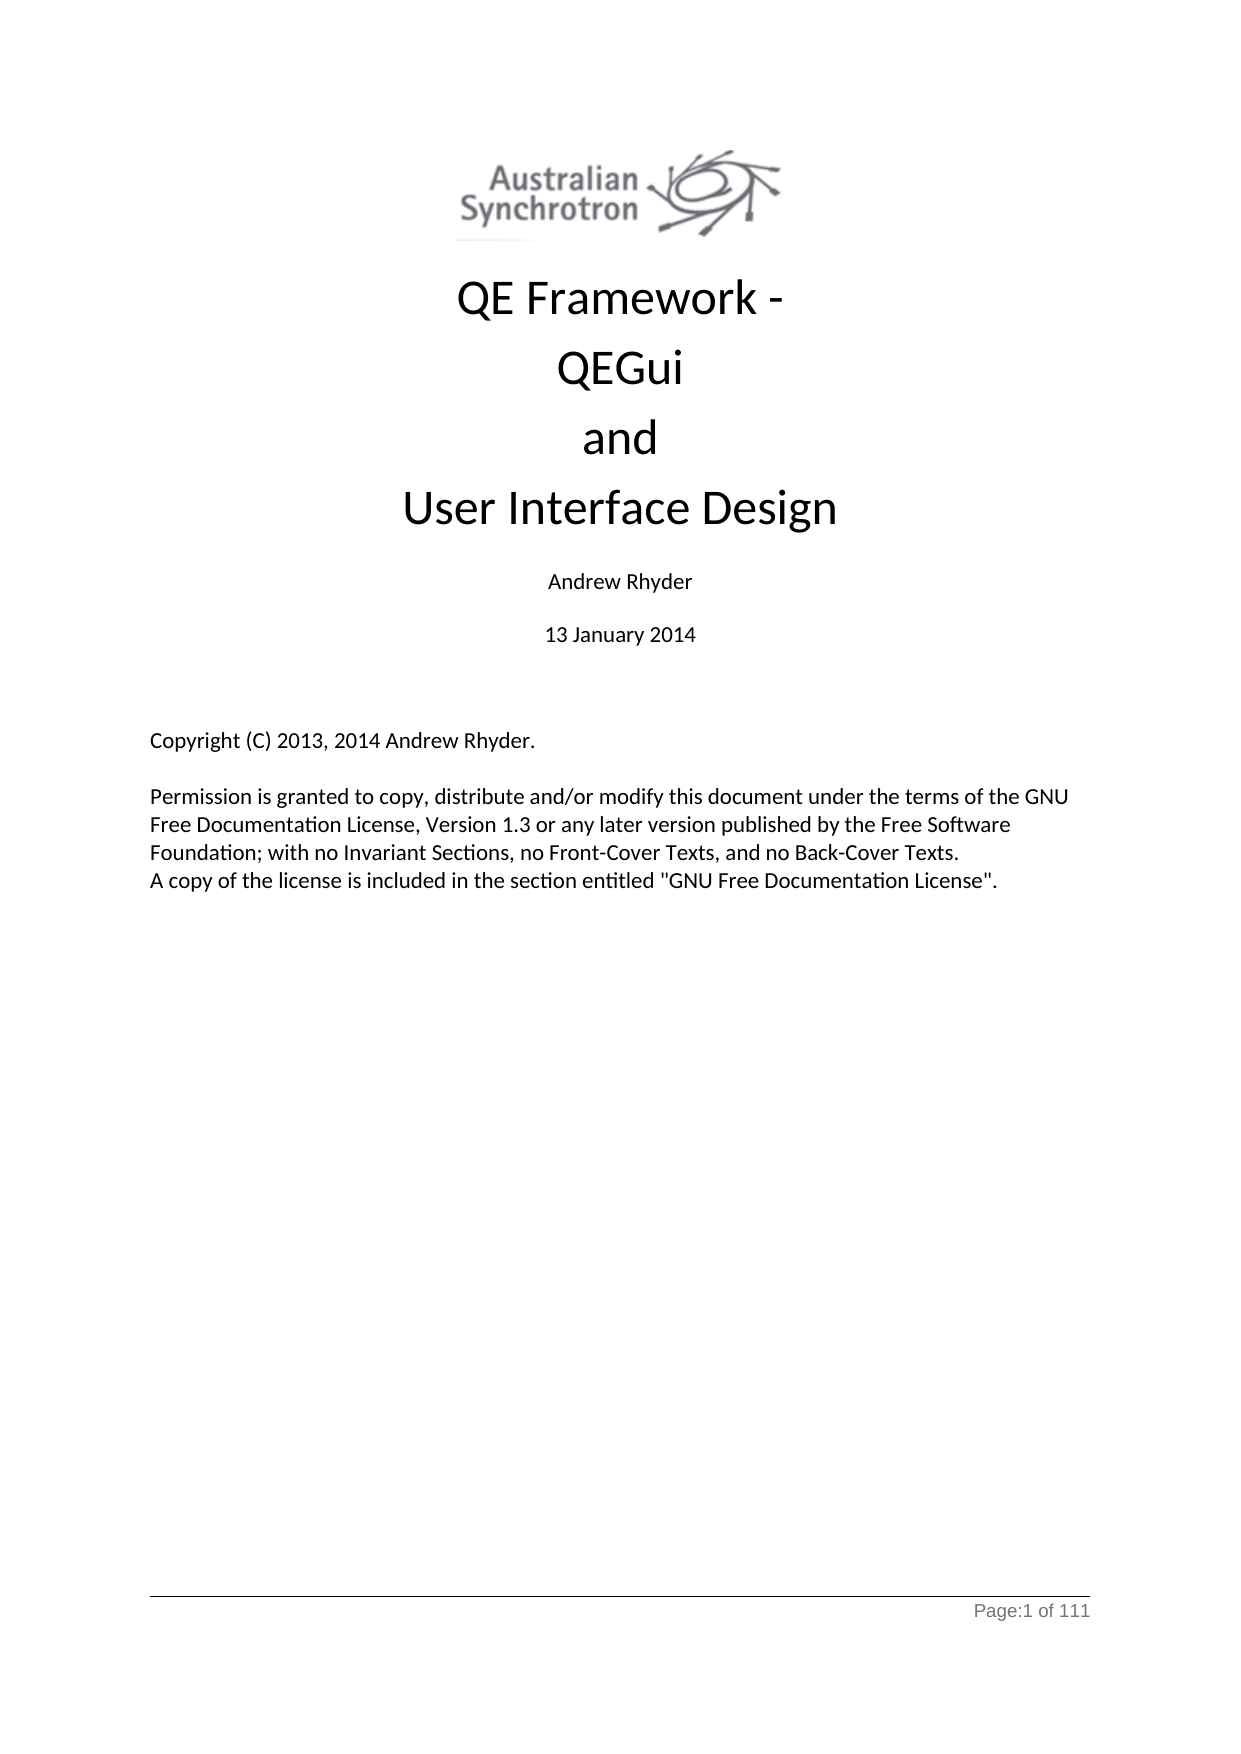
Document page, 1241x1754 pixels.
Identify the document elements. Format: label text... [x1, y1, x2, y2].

picture [456, 150, 785, 241]
text Andrew Rhyder [150, 567, 1090, 595]
text 13 January 2014 [150, 620, 1090, 648]
text Permission is granted to copy, distribute and/or modify this document under the terms of the GNU Free Documentation License, Version 1.3 or any later version published by the Free Software Foundation; with no Invariant Sections, no Front-Cover Texts, and no Back-Cover Texts. A copy of the license is included in the section entitled "GNU Free Documentation License". [150, 782, 1090, 894]
text Copyright (C) 2013, 2014 Andrew Rhyder. [150, 726, 1090, 782]
text QE Framework - QEGui and User Interface Design [150, 266, 1090, 537]
